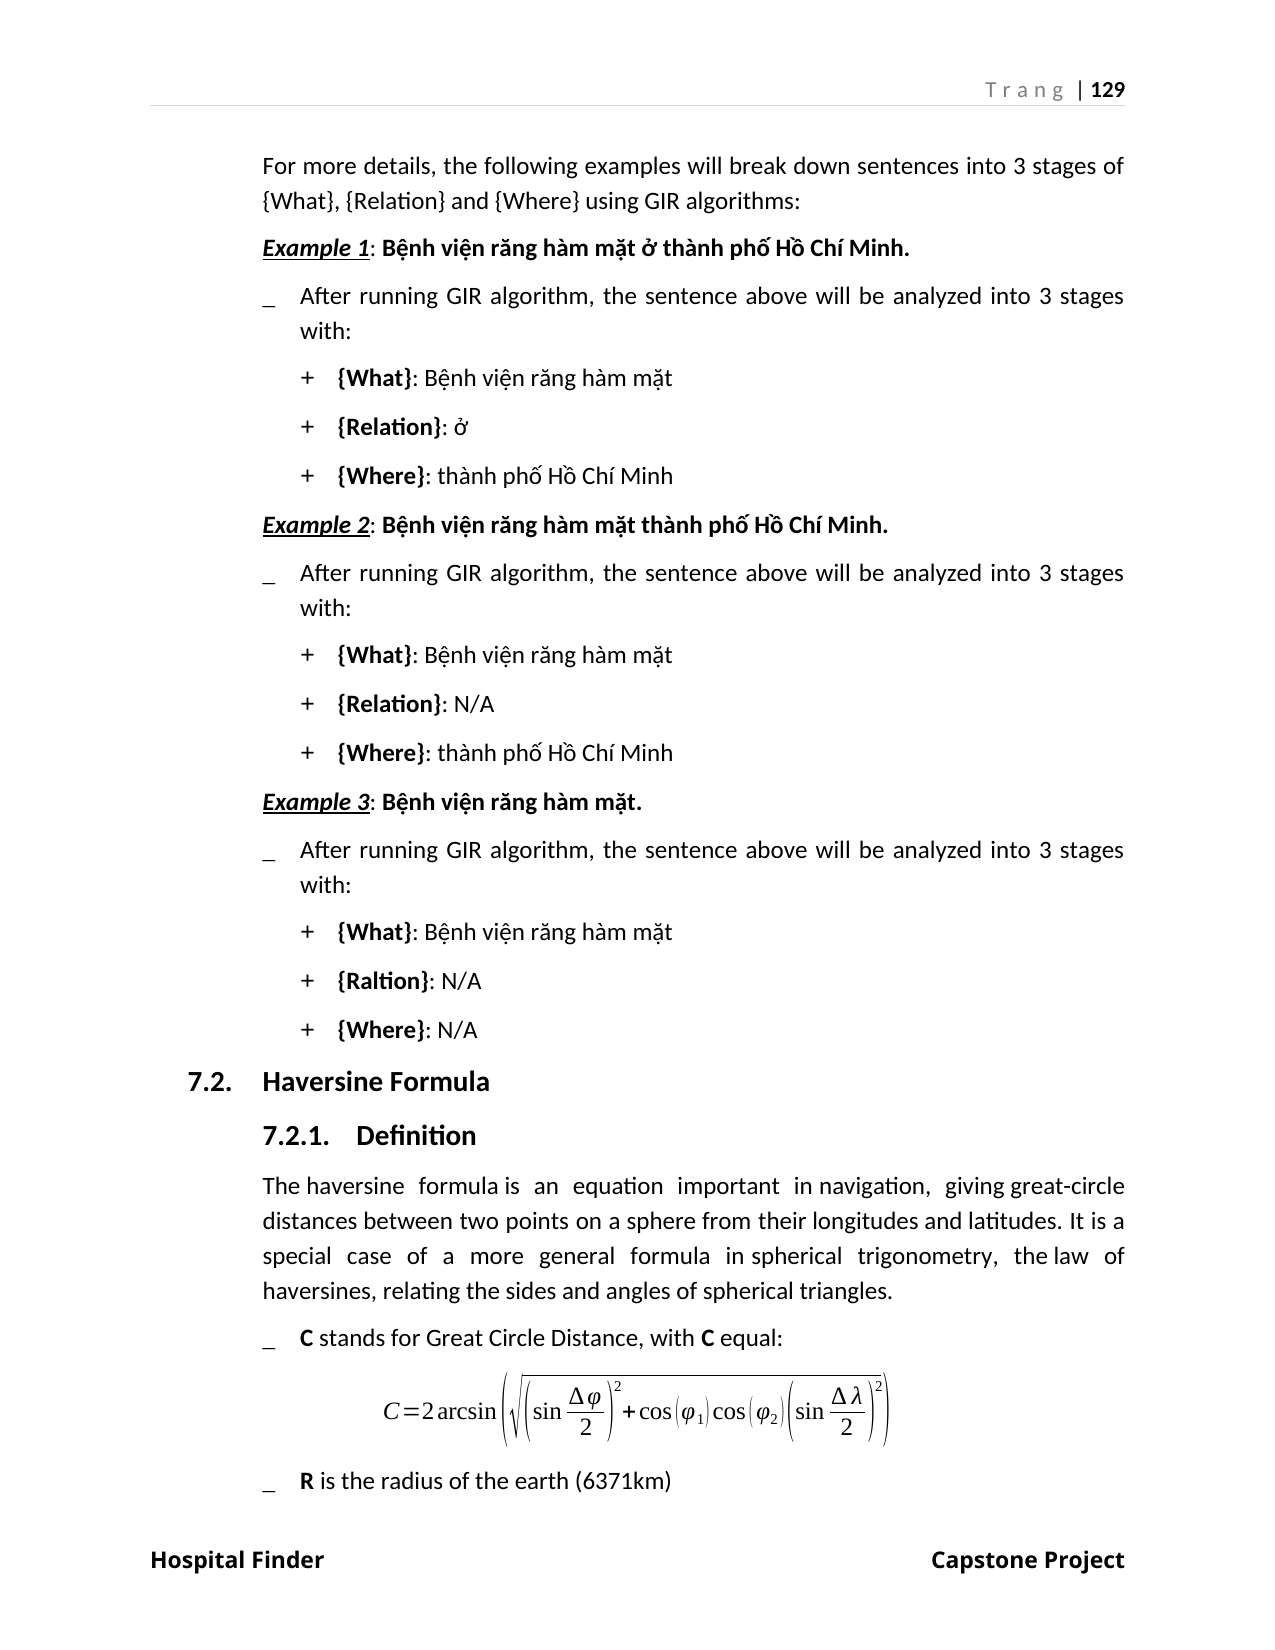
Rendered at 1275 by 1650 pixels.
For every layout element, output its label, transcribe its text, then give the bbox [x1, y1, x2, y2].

list Definition [262, 1117, 1125, 1152]
text For more details, the following examples will break down sentences into 3 stages of {What}, {Relation} and {Where} using GIR algorithms: [262, 150, 1125, 216]
list {Where}: N/A [300, 1014, 1125, 1046]
list {Relation}: N/A [300, 688, 1125, 720]
list {What}: Bệnh viện răng hàm mặt [300, 362, 1125, 394]
list {Raltion}: N/A [300, 965, 1125, 997]
list R is the radius of the earth (6371km) [262, 1465, 1125, 1496]
list {Relation}: ở [300, 411, 1125, 443]
text Example 3: Bệnh viện răng hàm mặt. [262, 786, 1125, 817]
list {Where}: thành phố Hồ Chí Minh [300, 460, 1125, 492]
list {Where}: thành phố Hồ Chí Minh [300, 737, 1125, 769]
list {What}: Bệnh viện răng hàm mặt [300, 639, 1125, 671]
list After running GIR algorithm, the sentence above will be analyzed into 3 stages with: [262, 834, 1125, 899]
list After running GIR algorithm, the sentence above will be analyzed into 3 stages with: [262, 280, 1125, 346]
text The haversine formula is an equation important in navigation, giving great-circle distances between two points on a sphere from their longitudes and latitudes. It is a special case of a more general formula in spherical trigonometry, the law of haversines, relating the sides and angles of spherical triangles. [262, 1170, 1125, 1306]
text Example 1: Bệnh viện răng hàm mặt ở thành phố Hồ Chí Minh. [262, 232, 1125, 263]
text Example 2: Bệnh viện răng hàm mặt thành phố Hồ Chí Minh. [262, 509, 1125, 540]
list C stands for Great Circle Distance, with C equal: [262, 1322, 1125, 1353]
list After running GIR algorithm, the sentence above will be analyzed into 3 stages with: [262, 557, 1125, 622]
list Haversine Formula [187, 1063, 1125, 1099]
list {What}: Bệnh viện răng hàm mặt [300, 916, 1125, 948]
